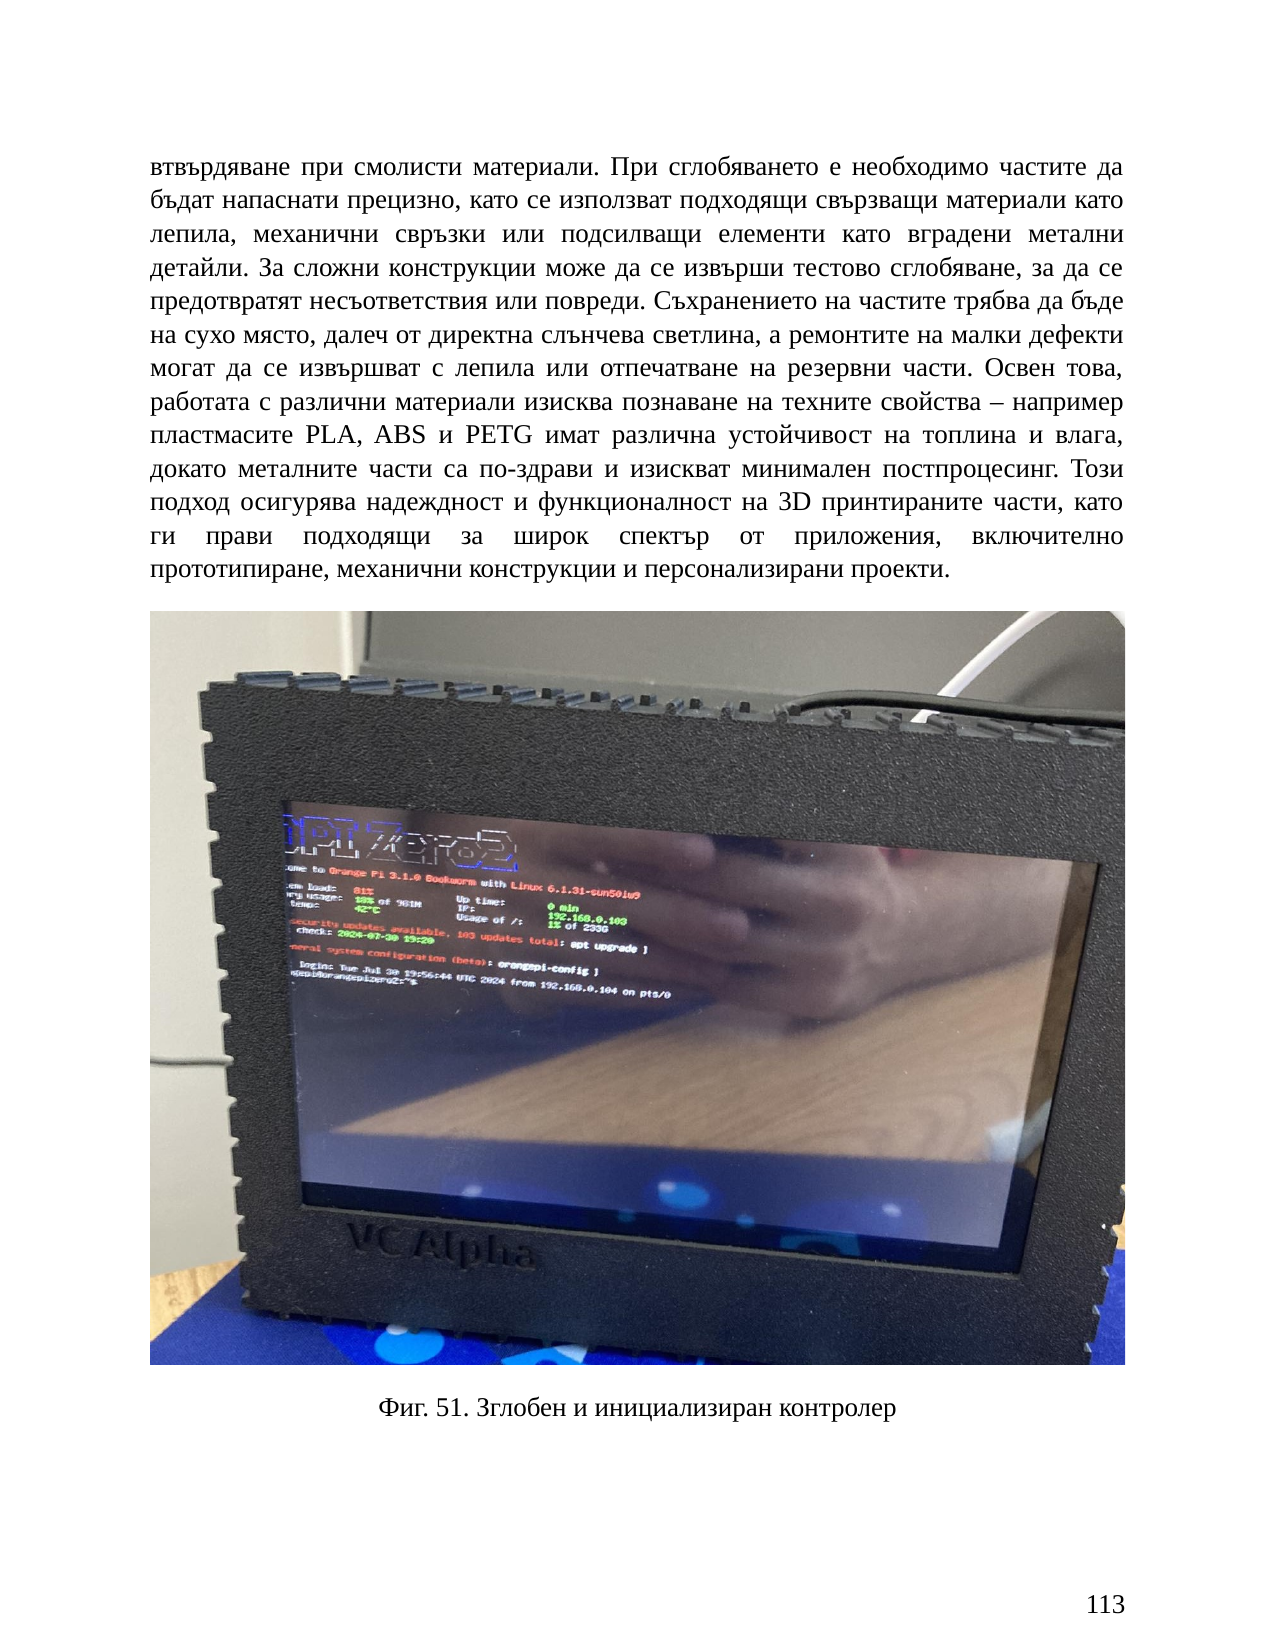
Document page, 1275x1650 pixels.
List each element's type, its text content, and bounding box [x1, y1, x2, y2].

picture [150, 611, 1125, 1365]
text Фиг. 51. Зглобен и инициализиран контролер [150, 1392, 1125, 1423]
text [150, 150, 1125, 584]
